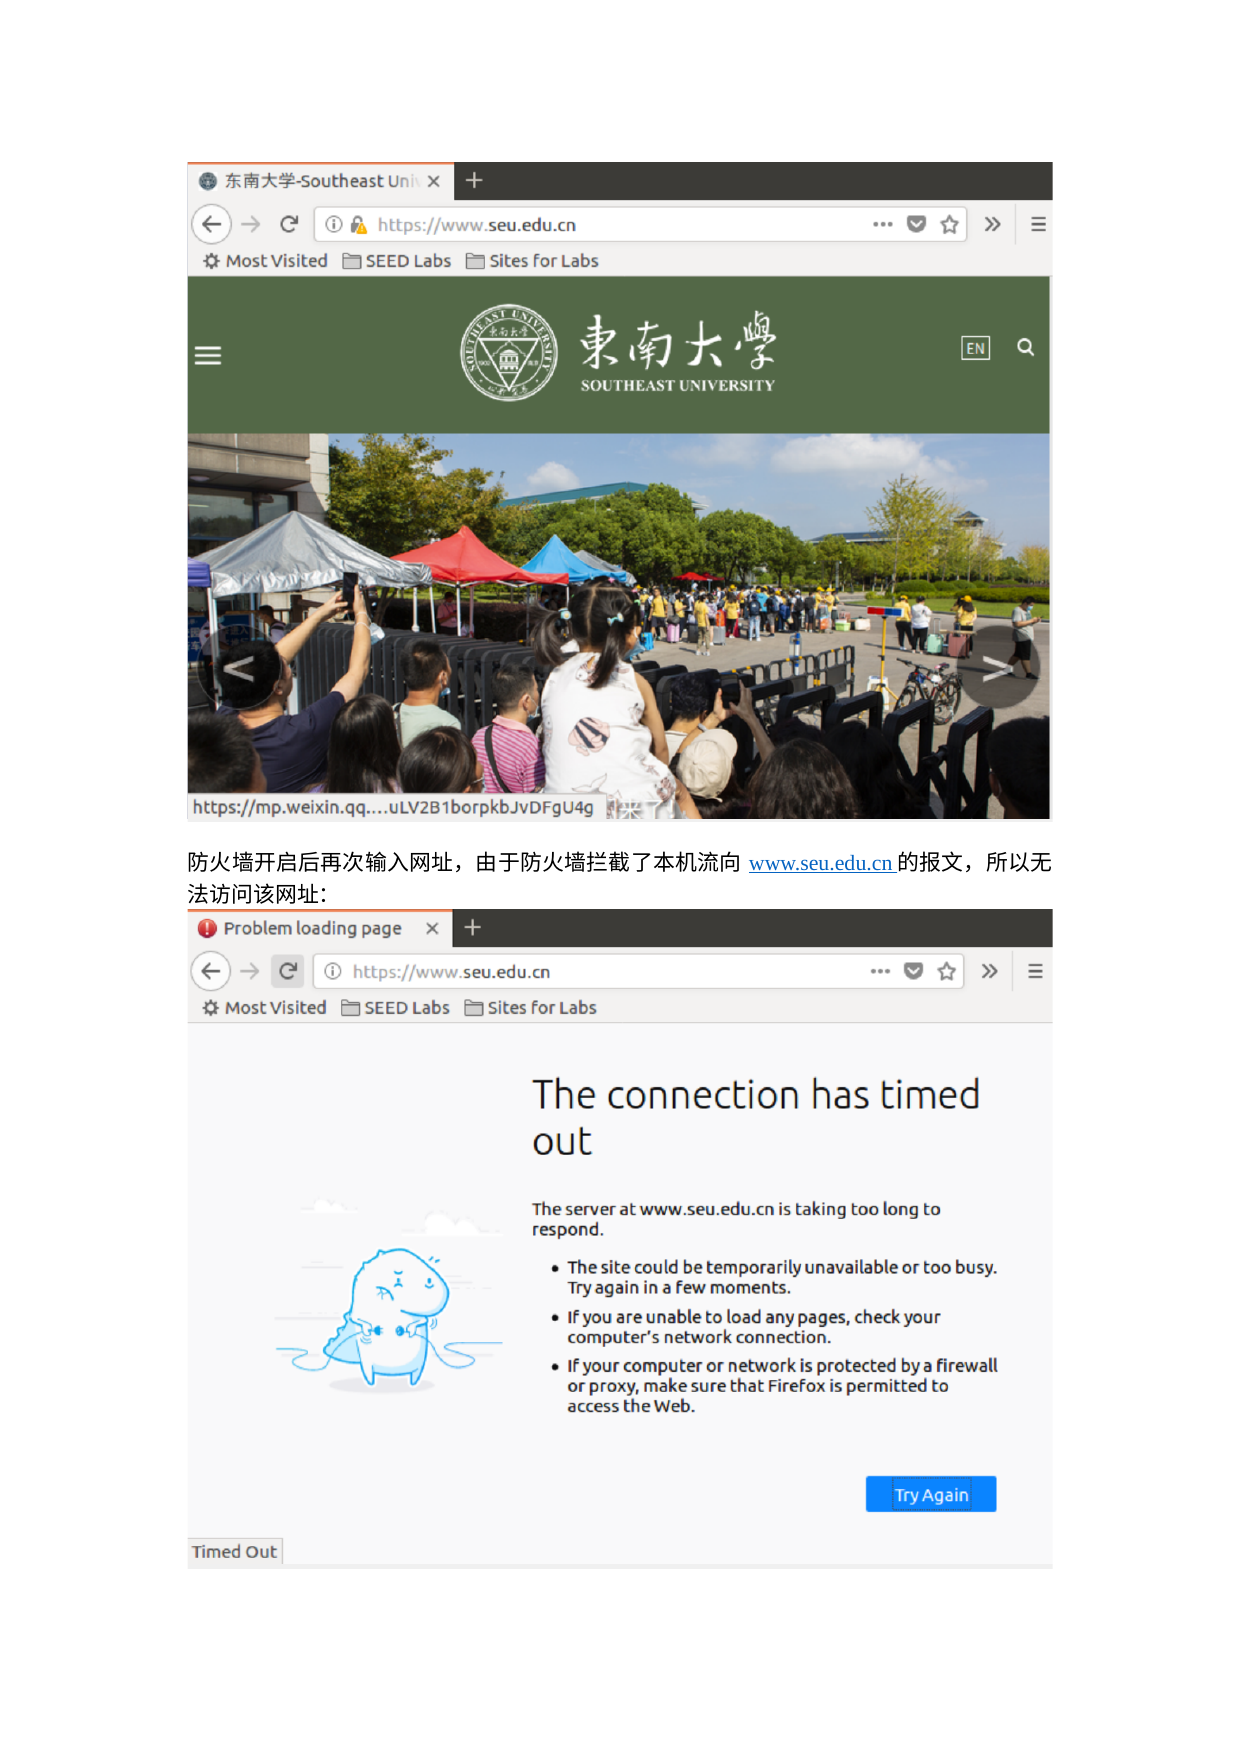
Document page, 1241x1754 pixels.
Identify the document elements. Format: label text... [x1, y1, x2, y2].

picture [187, 162, 1053, 822]
picture [187, 909, 1053, 1569]
text 防火墙开启后再次输入网址，由于防火墙拦截了本机流向www.seu.edu.cn的报文，所以无法访问该网址： [187, 844, 1053, 909]
